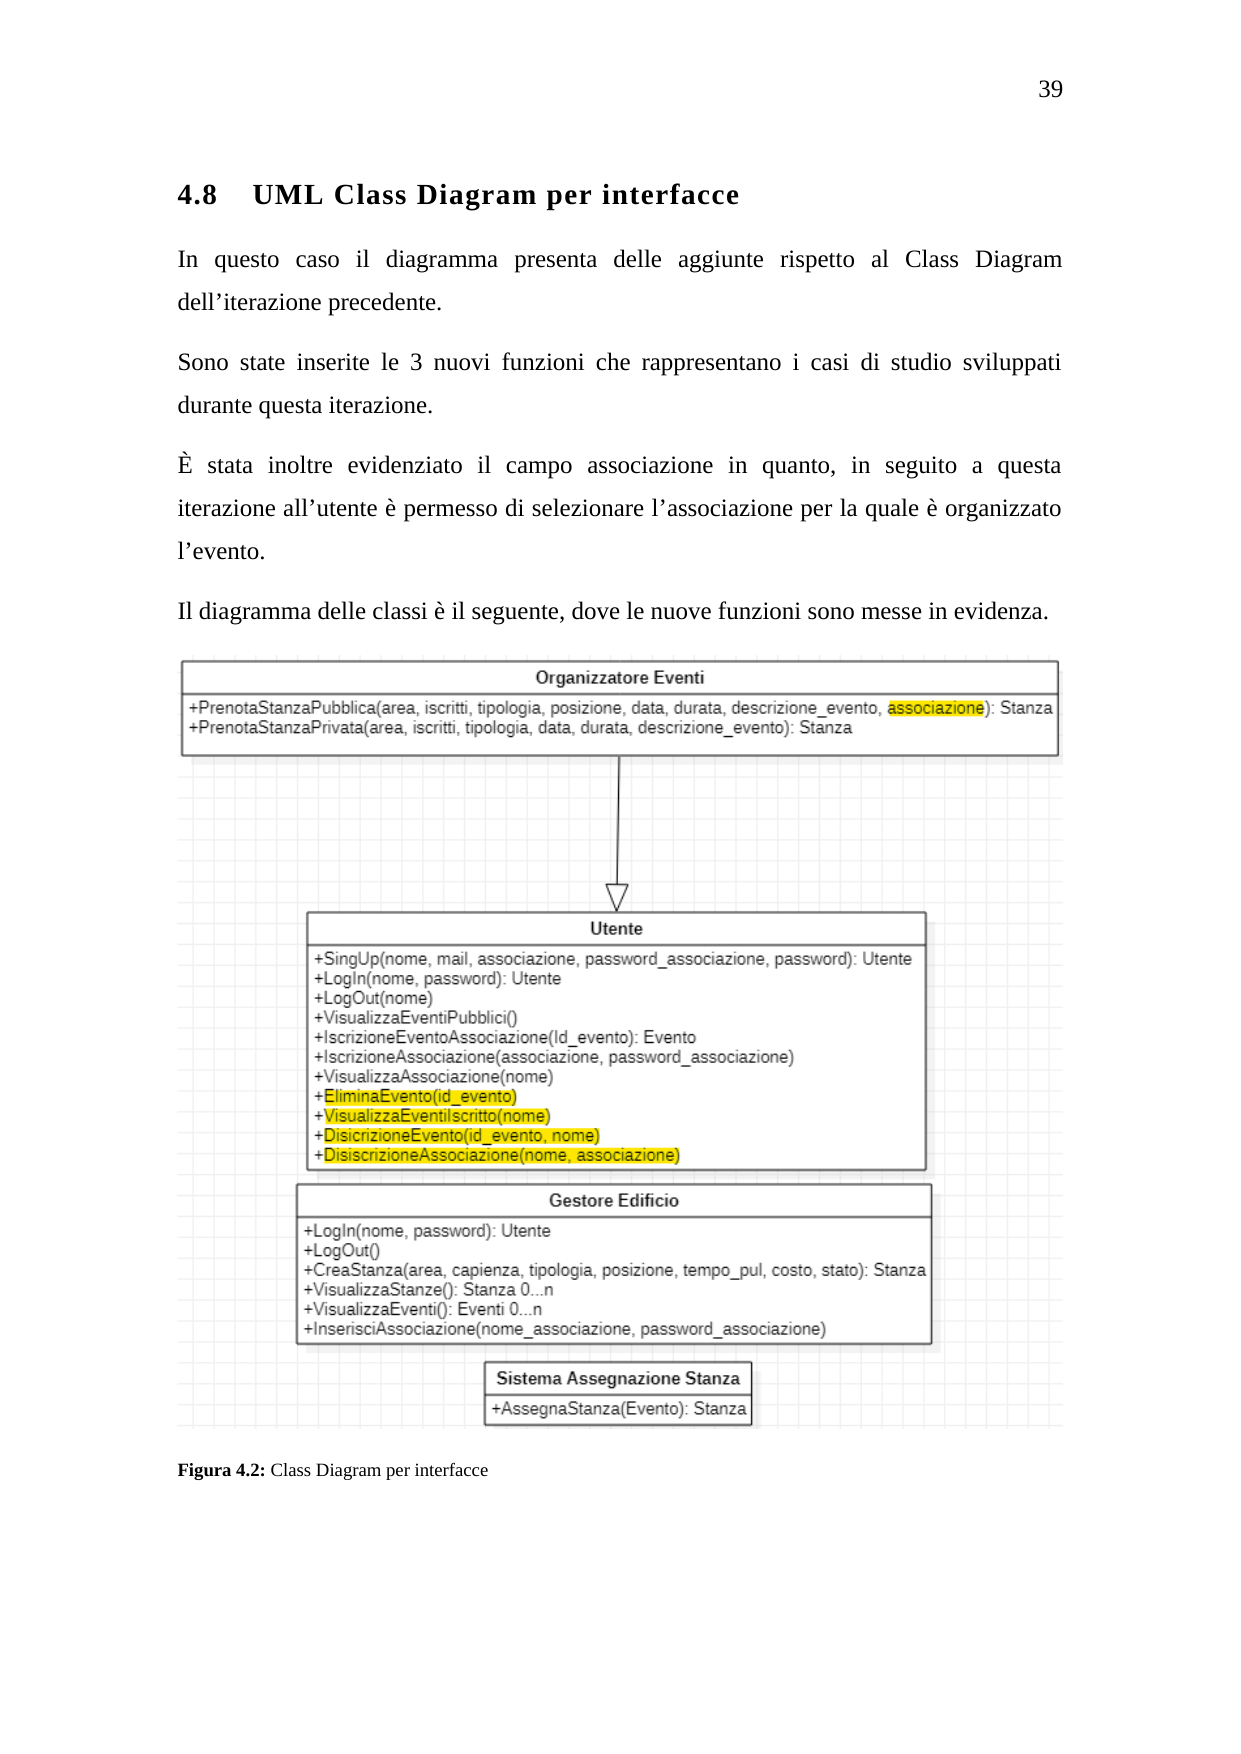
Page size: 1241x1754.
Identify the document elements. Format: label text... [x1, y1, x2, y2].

text Il diagramma delle classi è il seguente, dove le nuove funzioni sono messe in evidenza. [177, 596, 1063, 625]
text È stata inoltre evidenziato il campo associazione in quanto, in seguito a questa iterazione all’utente è permesso di selezionare l’associazione per la quale è organizzato l’evento. [177, 450, 1063, 565]
subtitle UML Class Diagram per interfacce [177, 177, 1063, 211]
text Sono state inserite le 3 nuovi funzioni che rappresentano i casi di studio sviluppati durante questa iterazione. [177, 347, 1063, 419]
text In questo caso il diagramma presenta delle aggiunte rispetto al Class Diagram dell’iterazione precedente. [177, 244, 1063, 316]
text Figura 4.2: Class Diagram per interfacce [177, 1459, 1063, 1481]
picture [177, 655, 1063, 1429]
